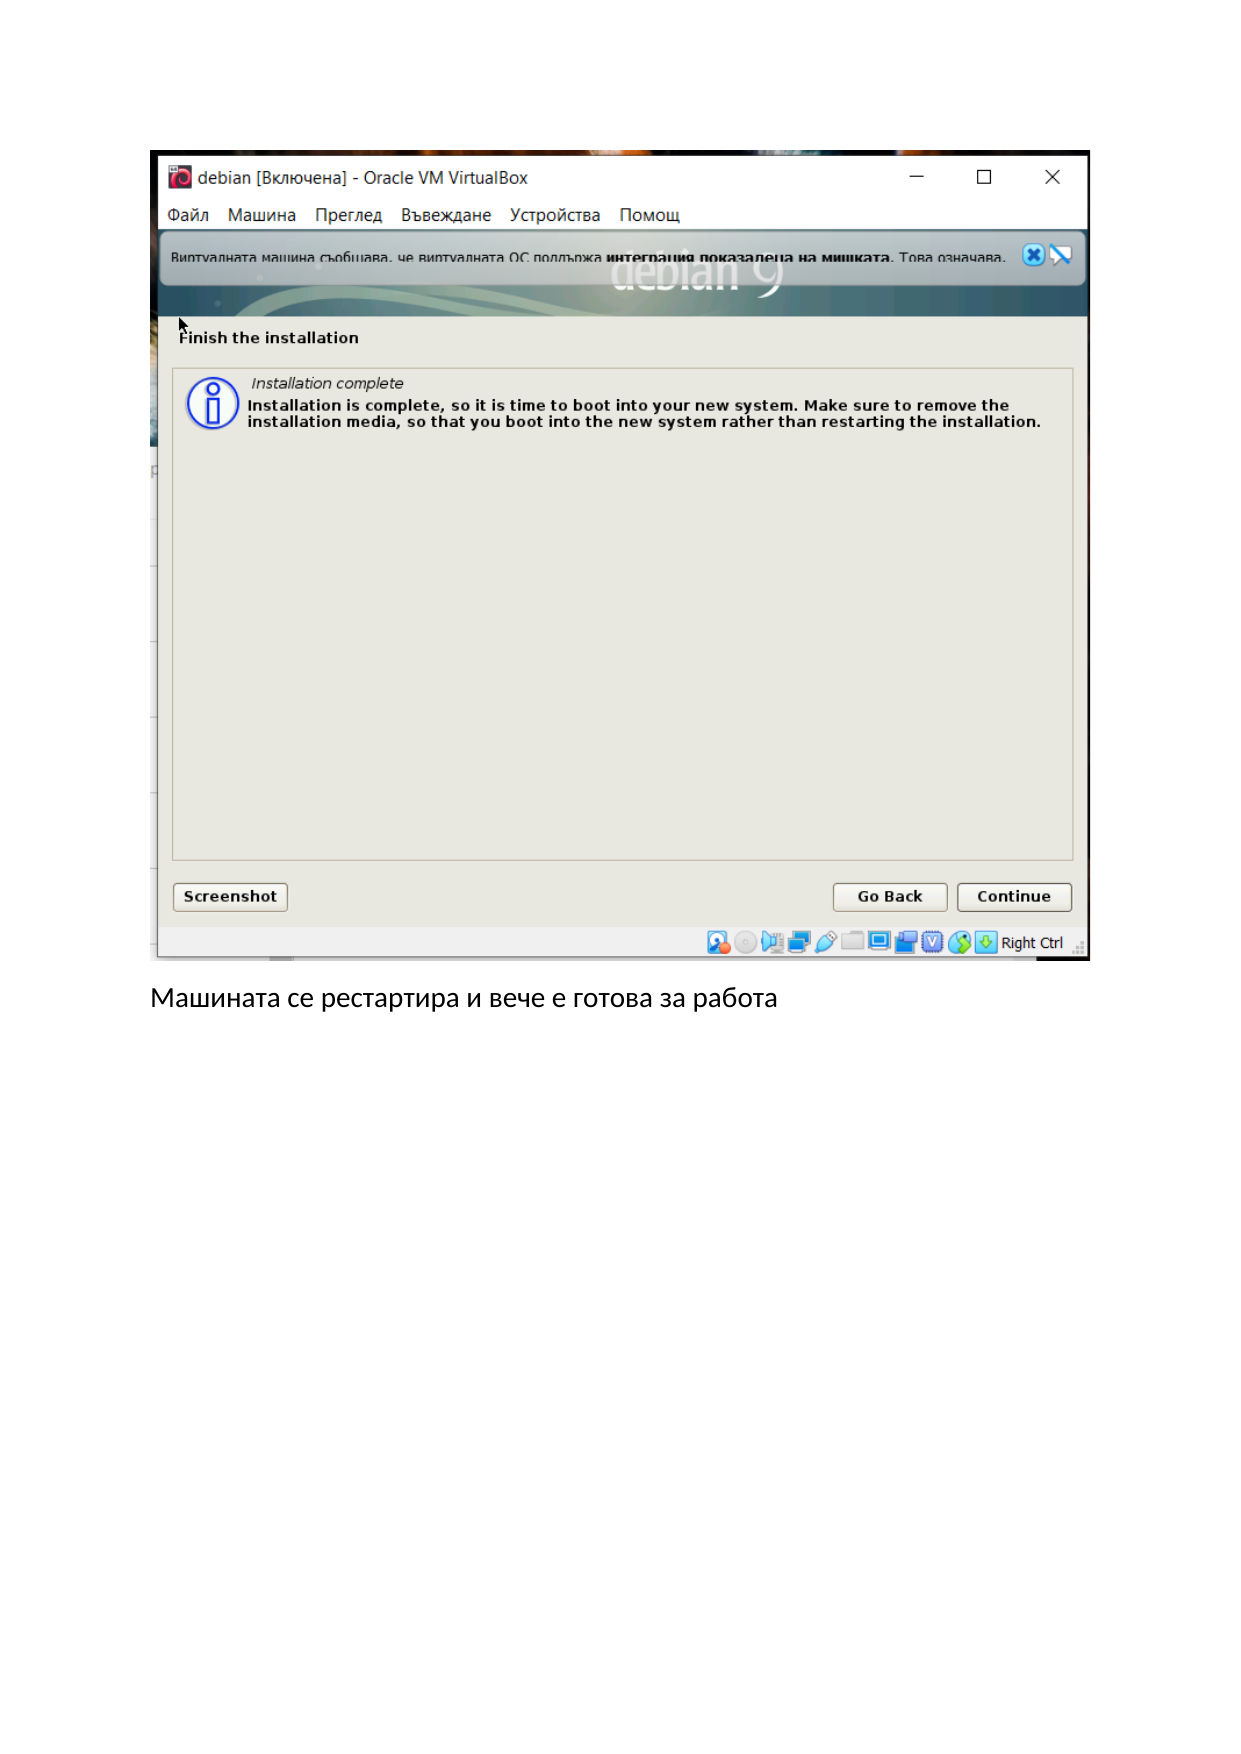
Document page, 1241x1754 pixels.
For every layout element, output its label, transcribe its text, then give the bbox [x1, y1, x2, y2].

picture [150, 150, 1091, 961]
text Машината се рестартира и вече е готова за работа [150, 979, 1090, 1015]
